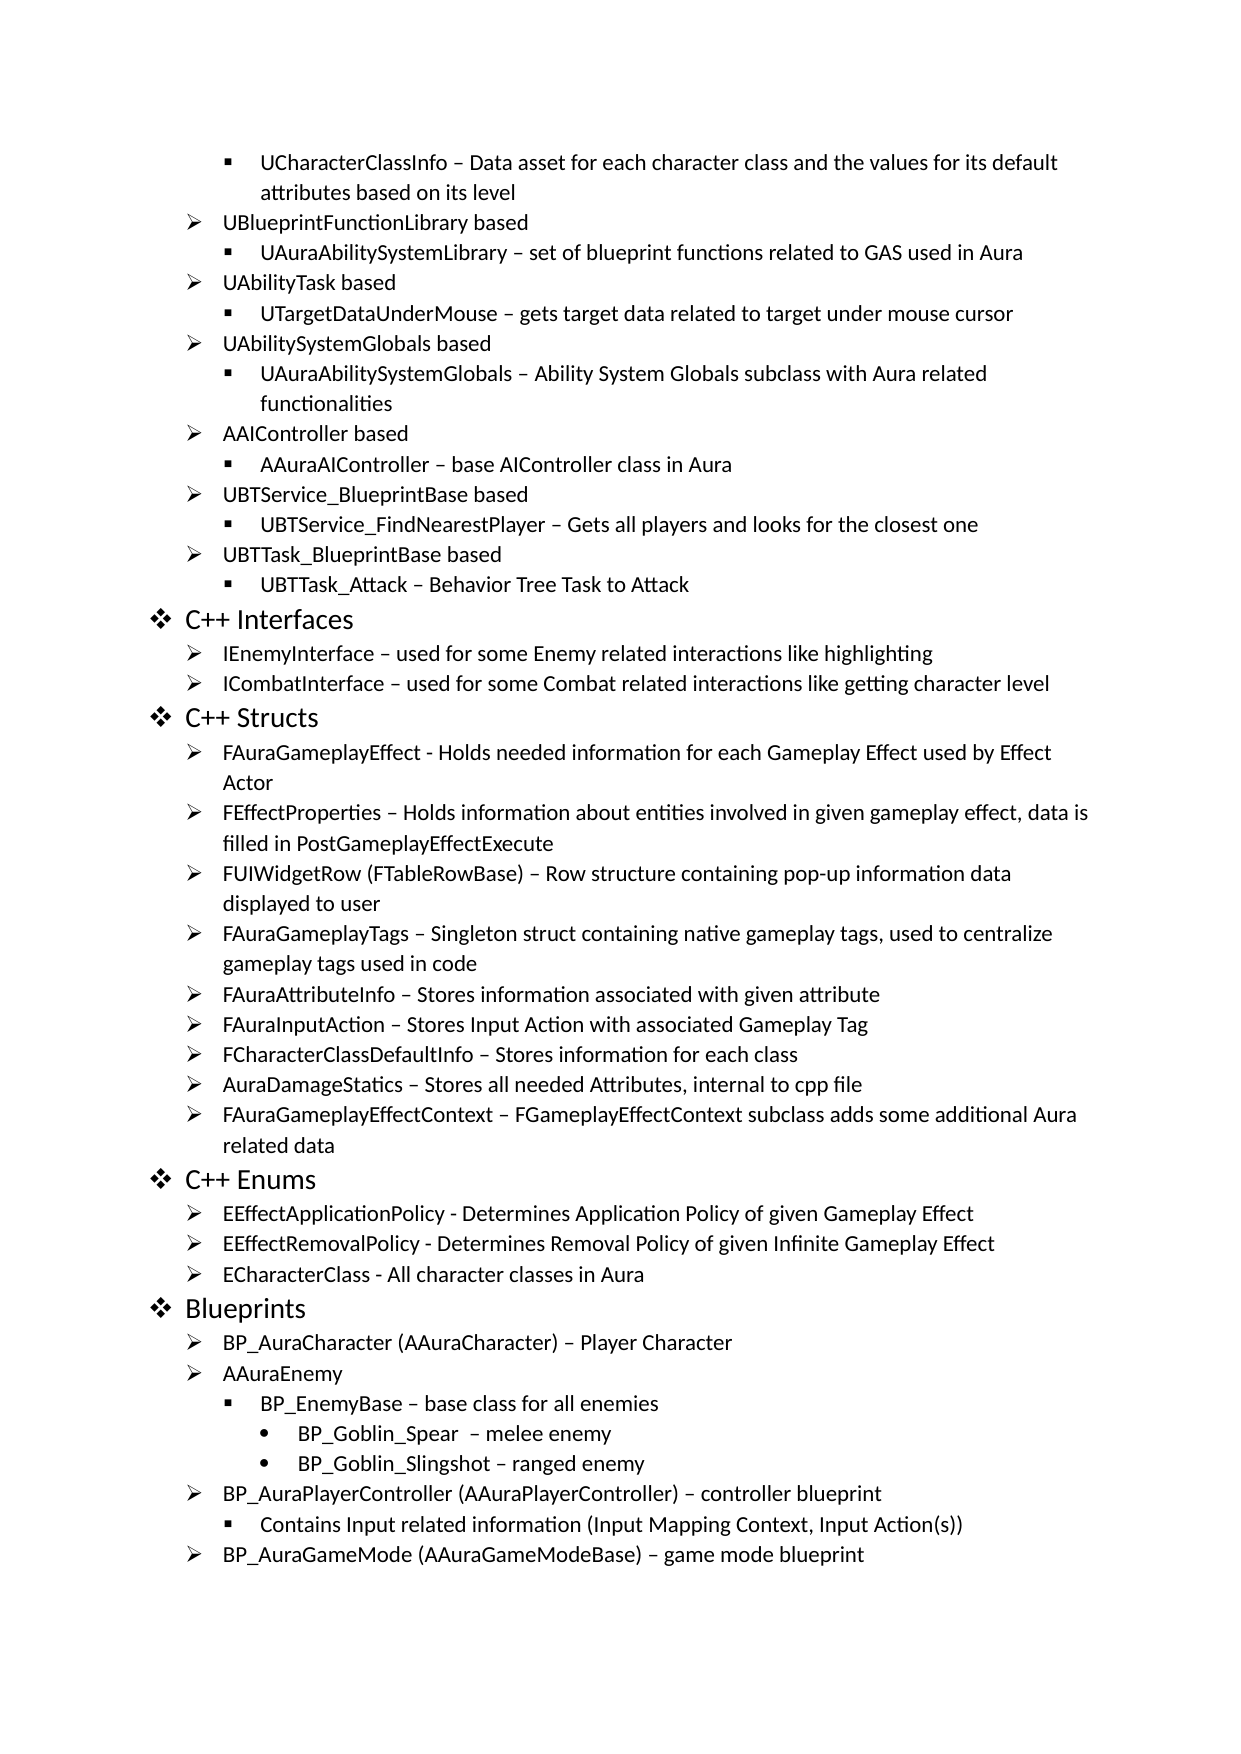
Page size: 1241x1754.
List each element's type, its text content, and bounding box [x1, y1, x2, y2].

list UAuraAbilitySystemLibrary – set of blueprint functions related to GAS used in Aura [223, 238, 1093, 266]
list FEffectProperties – Holds information about entities involved in given gameplay effect, data is filled in PostGameplayEffectExecute [185, 798, 1093, 857]
list BP_AuraGameMode (AAuraGameModeBase) – game mode blueprint [185, 1540, 1093, 1568]
list UBlueprintFunctionLibrary based [185, 208, 1093, 236]
list AAuraAIController – base AIController class in Aura [223, 450, 1093, 478]
list UBTService_BlueprintBase based [185, 480, 1093, 508]
list Blueprints [148, 1290, 1093, 1326]
list BP_AuraCharacter (AAuraCharacter) – Player Character [185, 1328, 1093, 1356]
list IEnemyInterface – used for some Enemy related interactions like highlighting [185, 639, 1093, 667]
list FUIWidgetRow (FTableRowBase) – Row structure containing pop-up information data displayed to user [185, 859, 1093, 917]
list UAbilitySystemGlobals based [185, 329, 1093, 357]
list BP_Goblin_Spear – melee enemy [260, 1419, 1093, 1447]
list FCharacterClassDefaultInfo – Stores information for each class [185, 1040, 1093, 1068]
list Contains Input related information (Input Mapping Context, Input Action(s)) [223, 1510, 1093, 1538]
list AAIController based [185, 419, 1093, 447]
list UAuraAbilitySystemGlobals – Ability System Globals subclass with Aura related functionalities [223, 359, 1093, 417]
list ICombatInterface – used for some Combat related interactions like getting character level [185, 669, 1093, 697]
list FAuraAttributeInfo – Stores information associated with given attribute [185, 980, 1093, 1008]
list UBTTask_Attack – Behavior Tree Task to Attack [223, 571, 1093, 598]
list C++ Interfaces [148, 601, 1093, 636]
list AAuraEnemy [185, 1359, 1093, 1387]
list BP_Goblin_Slingshot – ranged enemy [260, 1449, 1093, 1477]
list C++ Structs [148, 699, 1093, 735]
list UBTTask_BlueprintBase based [185, 540, 1093, 568]
list UAbilityTask based [185, 268, 1093, 296]
list BP_EnemyBase – base class for all enemies [223, 1389, 1093, 1417]
list FAuraInputAction – Stores Input Action with associated Gameplay Tag [185, 1010, 1093, 1038]
list UTargetDataUnderMouse – gets target data related to target under mouse cursor [223, 299, 1093, 327]
list UCharacterClassInfo – Data asset for each character class and the values for its default attributes based on its level [223, 148, 1093, 206]
list AuraDamageStatics – Stores all needed Attributes, internal to cpp file [185, 1070, 1093, 1098]
list FAuraGameplayEffect - Holds needed information for each Gameplay Effect used by Effect Actor [185, 738, 1093, 796]
list C++ Enums [148, 1161, 1093, 1197]
list FAuraGameplayTags – Singleton struct containing native gameplay tags, used to centralize gameplay tags used in code [185, 919, 1093, 977]
list FAuraGameplayEffectContext – FGameplayEffectContext subclass adds some additional Aura related data [185, 1101, 1093, 1159]
list UBTService_FindNearestPlayer – Gets all players and looks for the closest one [223, 510, 1093, 538]
list BP_AuraPlayerController (AAuraPlayerController) – controller blueprint [185, 1479, 1093, 1507]
list ECharacterClass - All character classes in Aura [185, 1260, 1093, 1288]
list EEffectApplicationPolicy - Determines Application Policy of given Gameplay Effect [185, 1199, 1093, 1227]
list EEffectRemovalPolicy - Determines Removal Policy of given Infinite Gameplay Effect [185, 1229, 1093, 1258]
